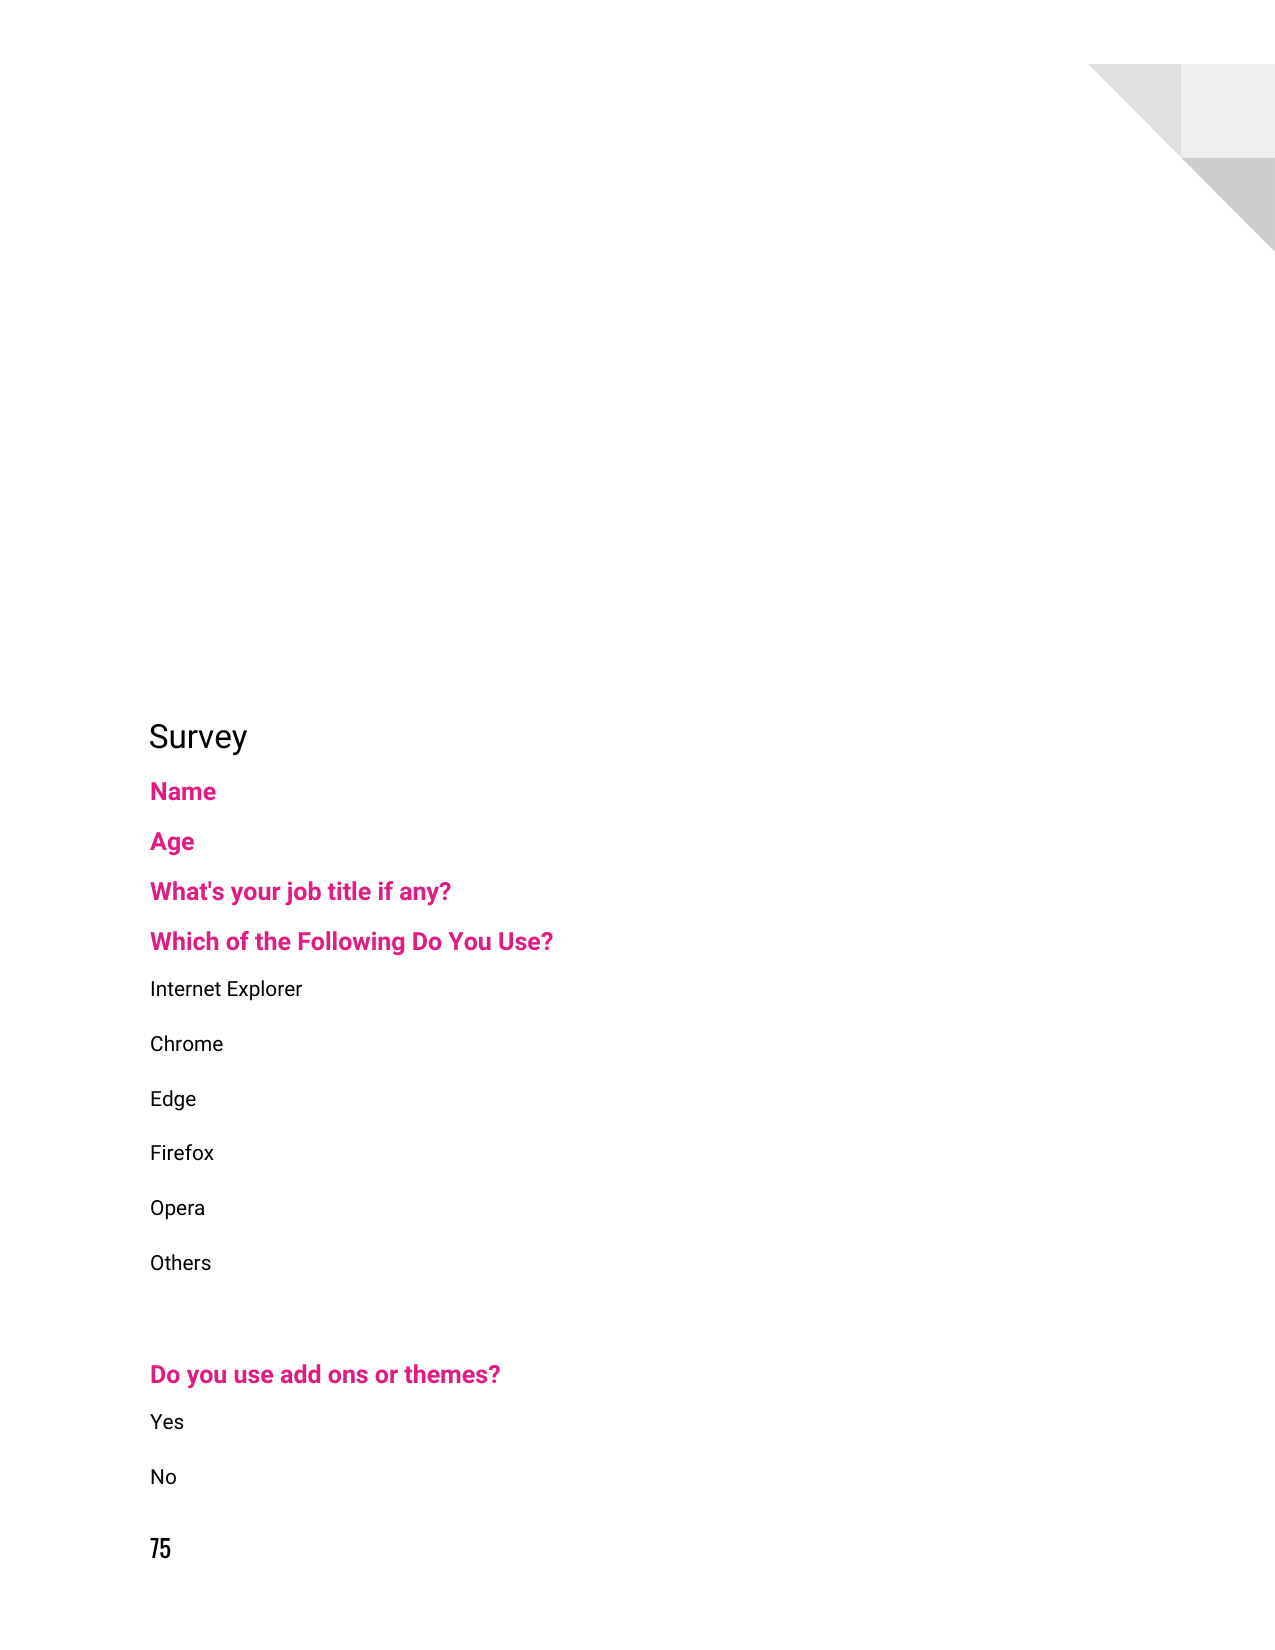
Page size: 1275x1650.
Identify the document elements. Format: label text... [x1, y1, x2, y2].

subtitle Name [150, 777, 1125, 806]
text Opera [150, 1196, 1125, 1221]
text Firefox [150, 1141, 1125, 1166]
text Others [150, 1251, 1125, 1275]
text No [150, 1465, 1125, 1489]
picture [1087, 64, 1275, 252]
text Chrome [150, 1032, 1125, 1056]
subtitle What's your job title if any? [150, 877, 1125, 906]
subtitle Which of the Following Do You Use? [150, 927, 1125, 957]
subtitle Do you use add ons or themes? [150, 1360, 1125, 1389]
text Yes [150, 1410, 1125, 1435]
text Internet Explorer [150, 977, 1125, 1002]
subtitle Survey [148, 717, 1125, 756]
text Edge [150, 1087, 1125, 1111]
subtitle Age [150, 827, 1125, 856]
